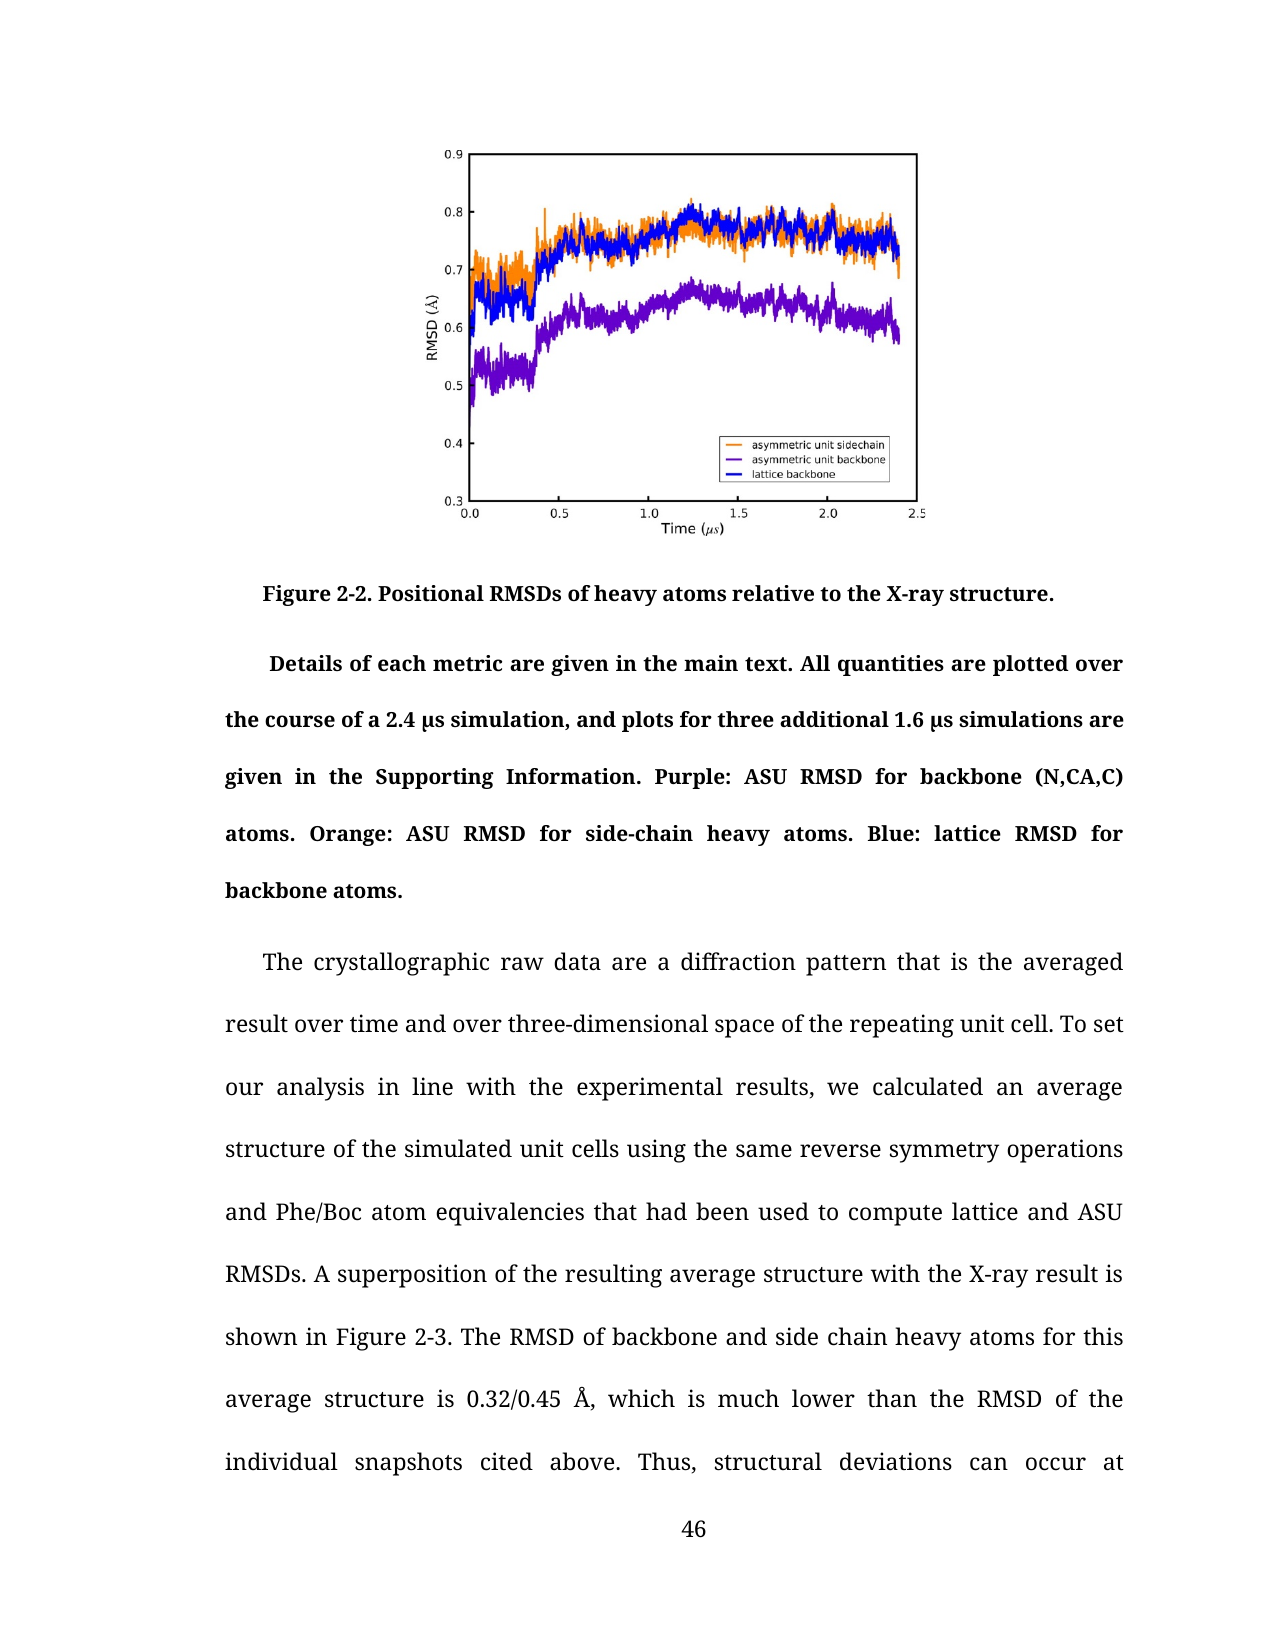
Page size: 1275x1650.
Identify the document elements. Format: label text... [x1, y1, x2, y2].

text Details of each metric are given in the main text. All quantities are plotted over the course of a 2.4 μs simulation, and plots for three additional 1.6 μs simulations are given in the Supporting Information. Purple: ASU RMSD for backbone (N,CA,C) atoms. Orange: ASU RMSD for side-chain heavy atoms. Blue: lattice RMSD for backbone atoms. [225, 649, 1125, 904]
picture [425, 150, 926, 536]
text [225, 946, 1125, 1477]
